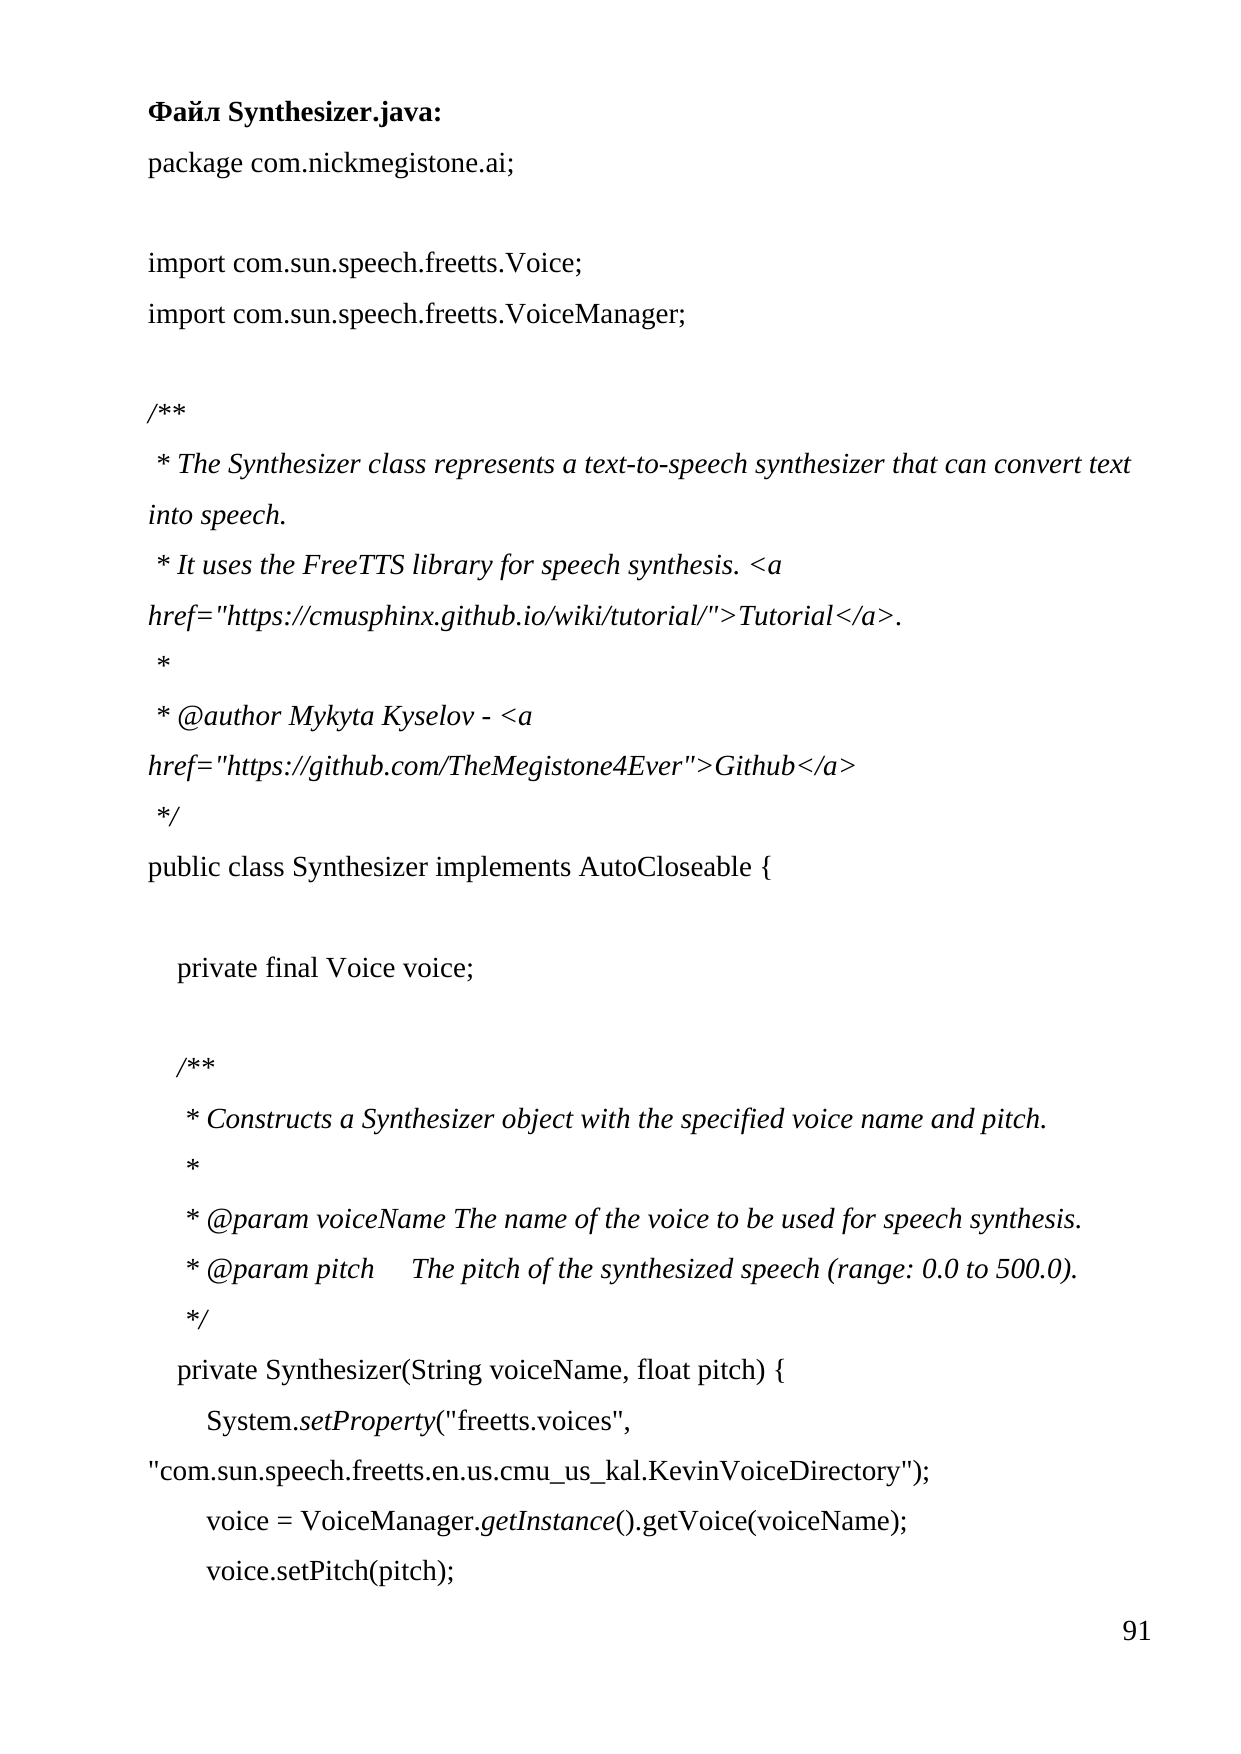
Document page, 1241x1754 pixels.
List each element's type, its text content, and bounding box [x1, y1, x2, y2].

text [148, 145, 1152, 1587]
text Файл Synthesizer.java: [148, 94, 1152, 128]
